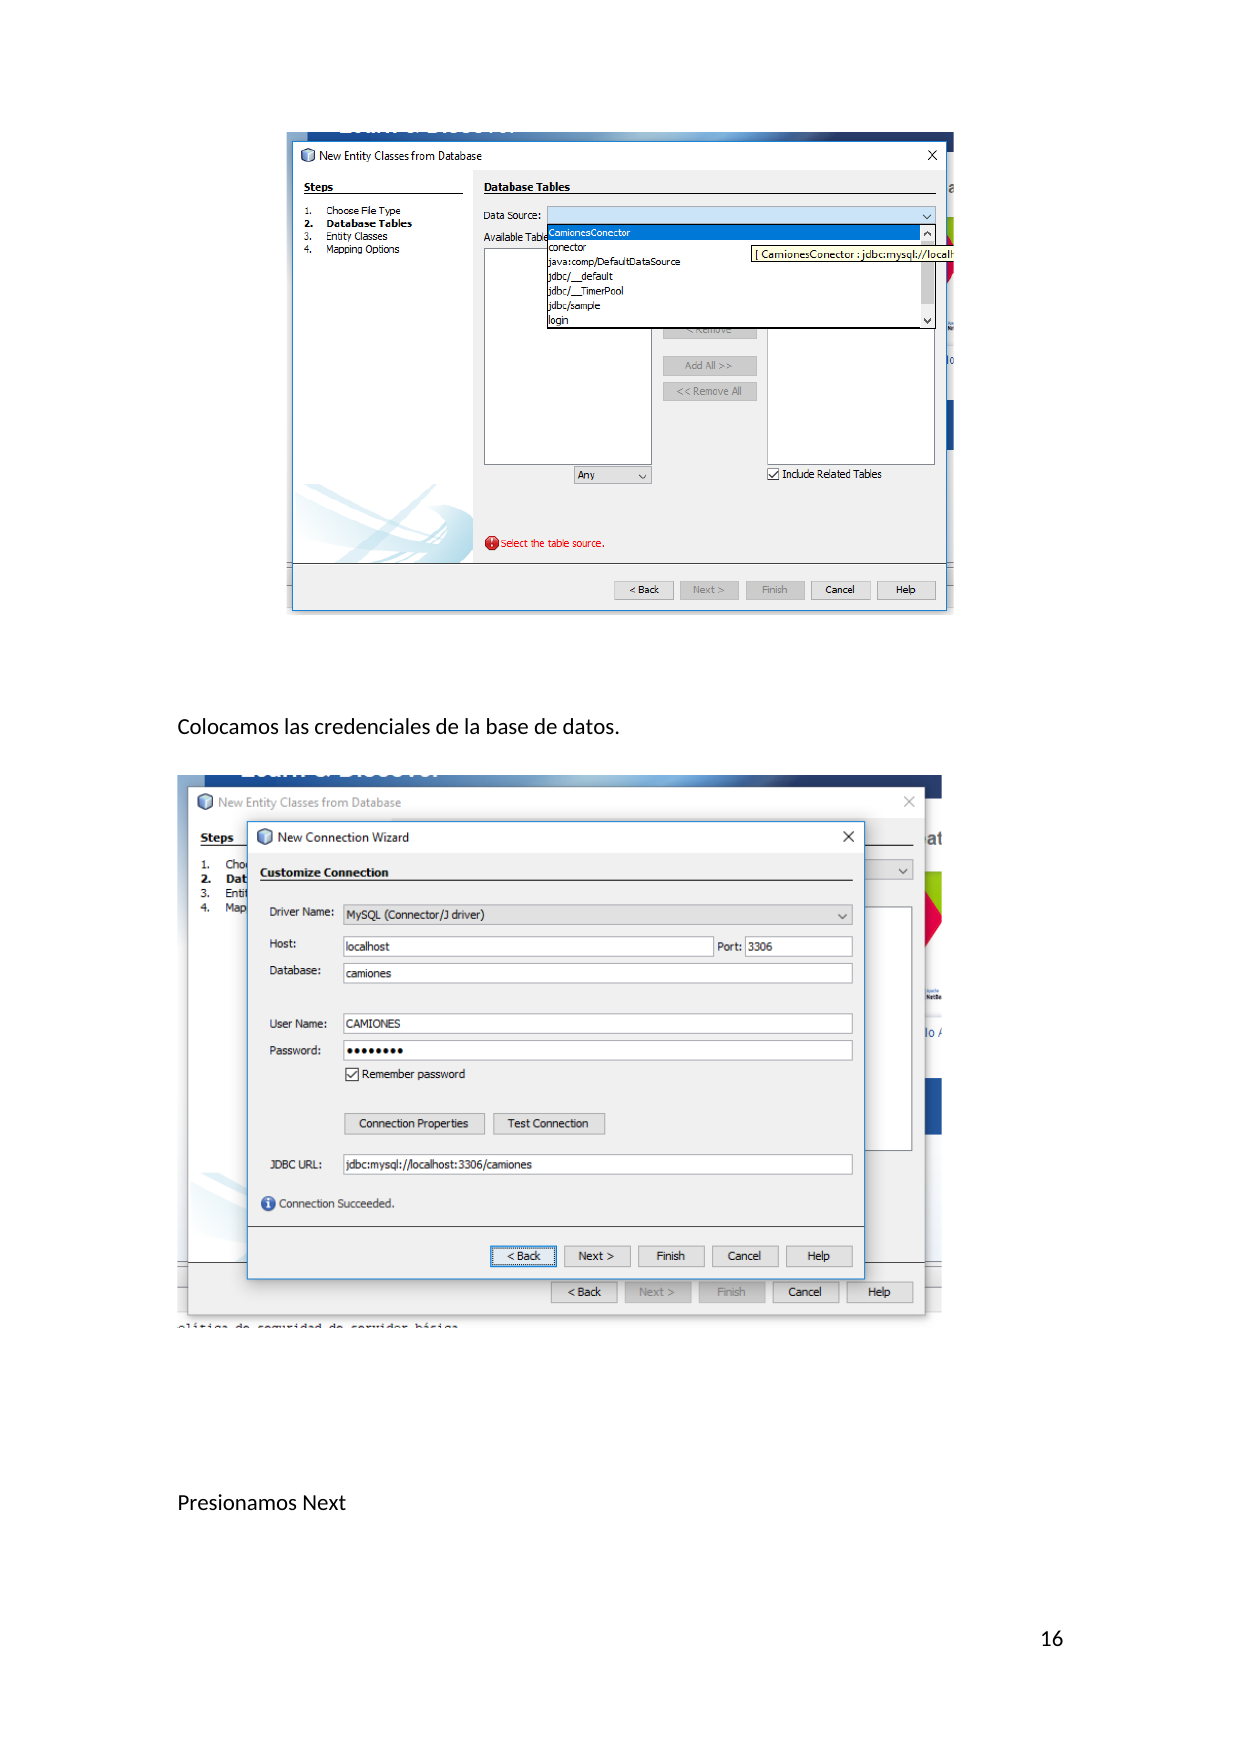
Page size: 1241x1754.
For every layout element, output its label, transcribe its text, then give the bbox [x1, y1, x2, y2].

picture [177, 775, 942, 1328]
picture [286, 132, 954, 615]
text Colocamos las credenciales de la base de datos. [177, 712, 1063, 740]
text Presionamos Next [177, 1488, 1063, 1516]
